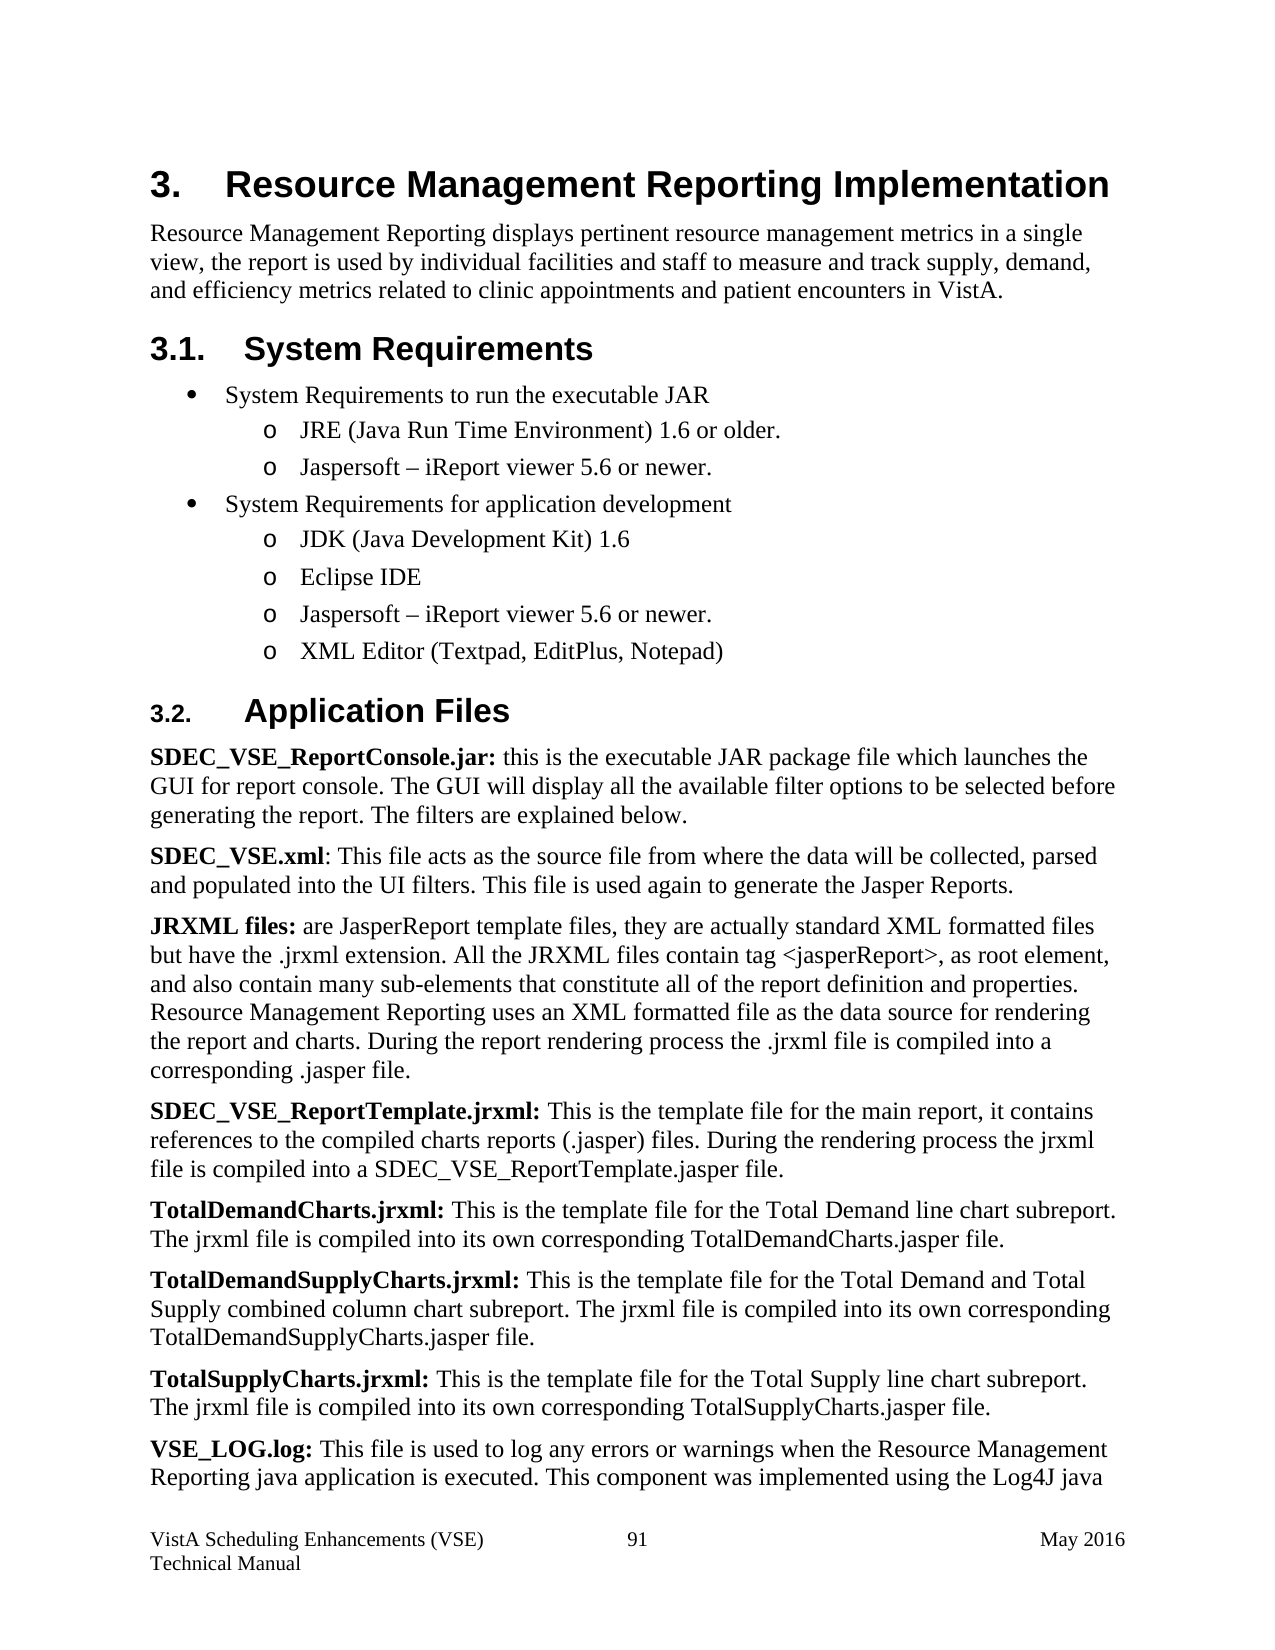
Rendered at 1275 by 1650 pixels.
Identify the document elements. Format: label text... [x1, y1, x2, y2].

subtitle Resource Management Reporting Implementation [150, 162, 1125, 206]
text System Requirements for application development [187, 489, 1125, 518]
text System Requirements to run the executable JAR [187, 380, 1125, 409]
text Resource Management Reporting displays pertinent resource management metrics in a single view, the report is used by individual facilities and staff to measure and track supply, demand, and efficiency metrics related to clinic appointments and patient encounters in VistA. [150, 218, 1125, 304]
text XML Editor (Textpad, EditPlus, Notepad) [262, 636, 1125, 667]
text SDEC_VSE_ReportTemplate.jrxml: This is the template file for the main report, it contains references to the compiled charts reports (.jasper) files. During the rendering process the jrxml file is compiled into a SDEC_VSE_ReportTemplate.jasper file. [150, 1096, 1125, 1182]
text TotalDemandSupplyCharts.jrxml: This is the template file for the Total Demand and Total Supply combined column chart subreport. The jrxml file is compiled into its own corresponding TotalDemandSupplyCharts.jasper file. [150, 1265, 1125, 1351]
text JRE (Java Run Time Environment) 1.6 or older. [262, 415, 1125, 446]
text Jaspersoft – iReport viewer 5.6 or newer. [262, 452, 1125, 483]
text TotalDemandCharts.jrxml: This is the template file for the Total Demand line chart subreport. The jrxml file is compiled into its own corresponding TotalDemandCharts.jasper file. [150, 1195, 1125, 1252]
text JDK (Java Development Kit) 1.6 [262, 524, 1125, 555]
subtitle Application Files [150, 692, 1125, 730]
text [150, 1434, 1125, 1491]
text Eclipse IDE [262, 562, 1125, 592]
text TotalSupplyCharts.jrxml: This is the template file for the Total Supply line chart subreport. The jrxml file is compiled into its own corresponding TotalSupplyCharts.jasper file. [150, 1364, 1125, 1421]
text JRXML files: are JasperReport template files, they are actually standard XML formatted files but have the .jrxml extension. All the JRXML files contain tag <jasperReport>, as root element, and also contain many sub-elements that constitute all of the report definition and properties. Resource Management Reporting uses an XML formatted file as the data source for rendering the report and charts. During the report rendering process the .jrxml file is compiled into a corresponding .jasper file. [150, 911, 1125, 1084]
text SDEC_VSE.xml: This file acts as the source file from where the data will be collected, parsed and populated into the UI filters. This file is used again to generate the Jasper Reports. [150, 841, 1125, 899]
text Jaspersoft – iReport viewer 5.6 or newer. [262, 599, 1125, 629]
subtitle System Requirements [150, 329, 1125, 368]
text SDEC_VSE_ReportConsole.jar: this is the executable JAR package file which launches the GUI for report console. The GUI will display all the available filter options to be selected before generating the report. The filters are explained below. [150, 742, 1125, 829]
